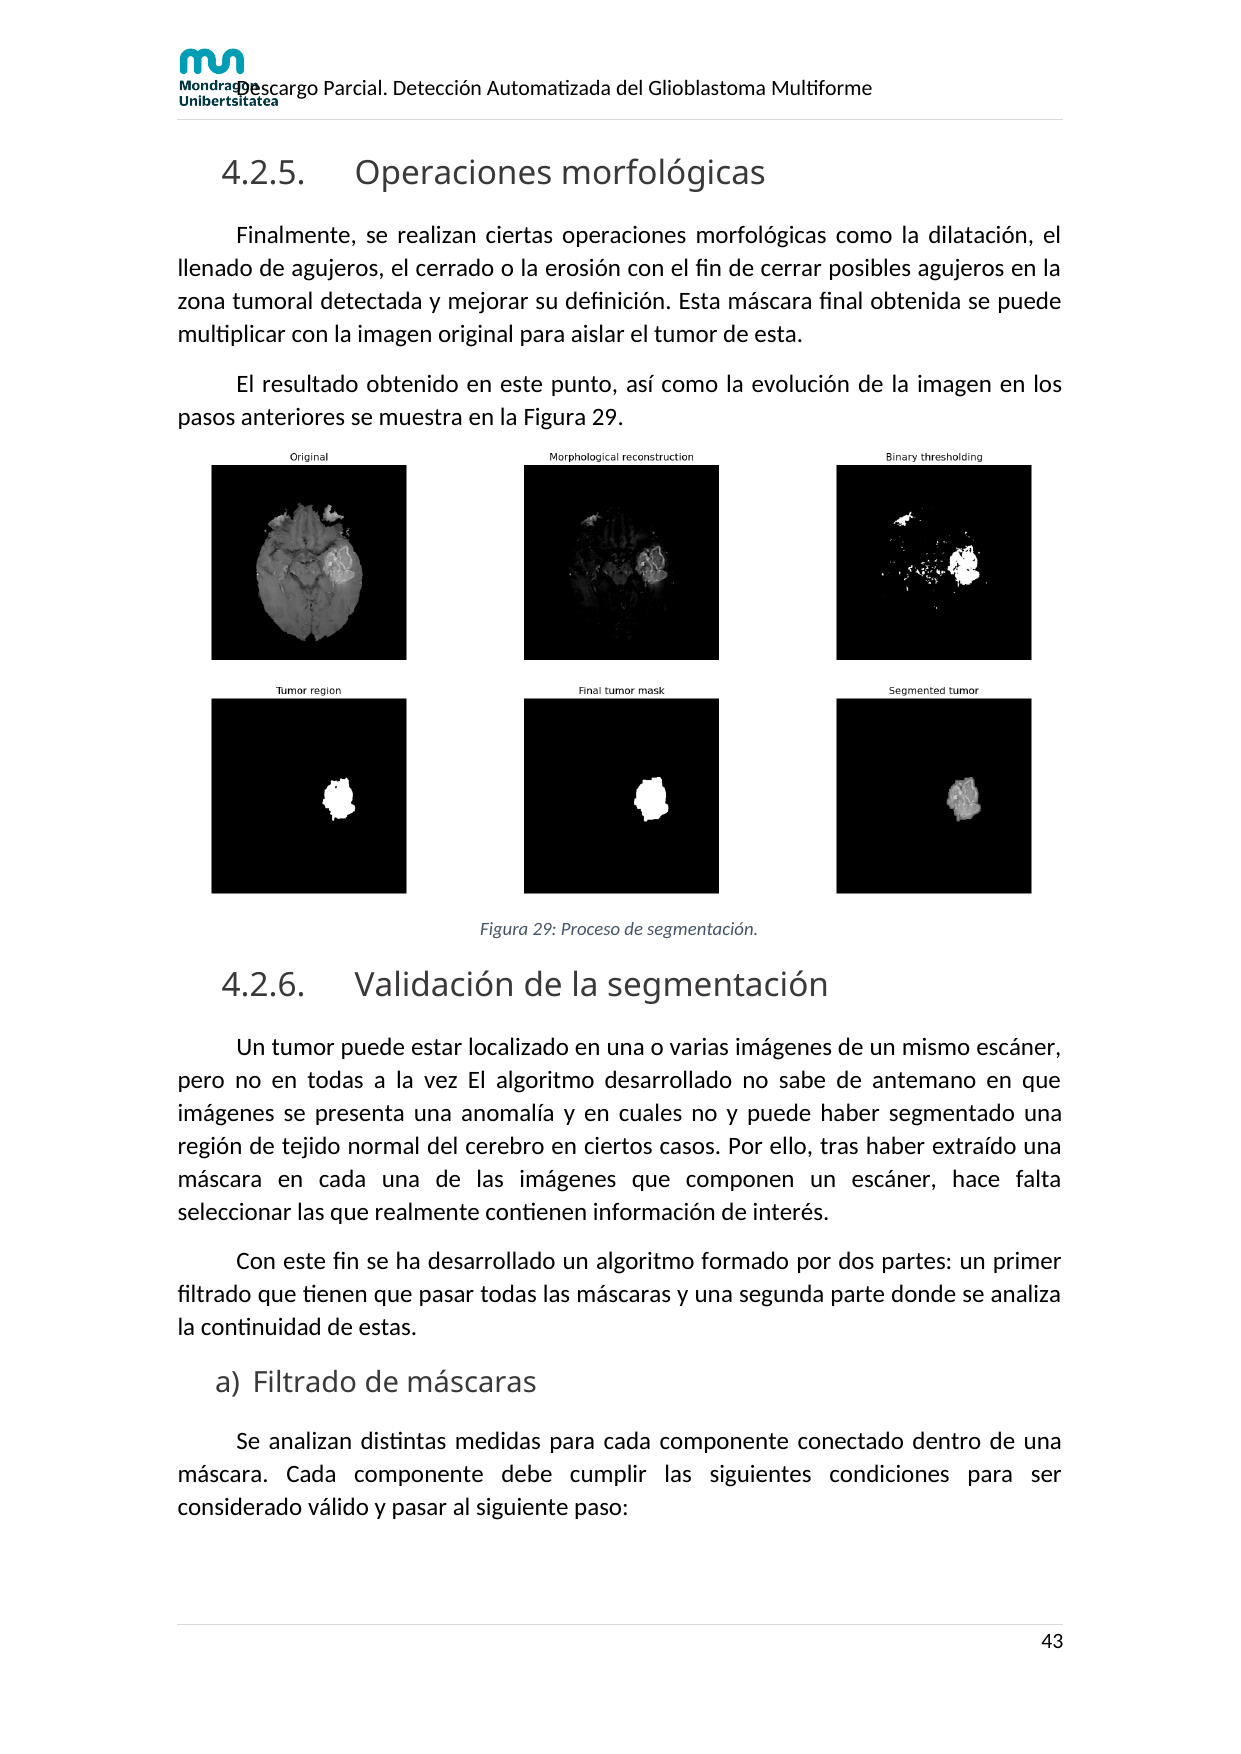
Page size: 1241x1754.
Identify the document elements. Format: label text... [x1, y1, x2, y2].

text Un tumor puede estar localizado en una o varias imágenes de un mismo escáner, pero no en todas a la vez El algoritmo desarrollado no sabe de antemano en que imágenes se presenta una anomalía y en cuales no y puede haber segmentado una región de tejido normal del cerebro en ciertos casos. Por ello, tras haber extraído una máscara en cada una de las imágenes que componen un escáner, hace falta seleccionar las que realmente contienen información de interés. [177, 1031, 1063, 1226]
text El resultado obtenido en este punto, así como la evolución de la imagen en los pasos anteriores se muestra en la Figura 29. [177, 368, 1063, 431]
subtitle Validación de la segmentación [221, 961, 1063, 1006]
subtitle Operaciones morfológicas [221, 149, 1063, 194]
text Figura 29: Proceso de segmentación. [177, 917, 1063, 940]
text Con este fin se ha desarrollado un algoritmo formado por dos partes: un primer filtrado que tienen que pasar todas las máscaras y una segunda parte donde se analiza la continuidad de estas. [177, 1245, 1063, 1342]
subtitle Filtrado de máscaras [215, 1361, 1063, 1401]
picture [154, 36, 291, 118]
picture [202, 450, 1039, 898]
text Finalmente, se realizan ciertas operaciones morfológicas como la dilatación, el llenado de agujeros, el cerrado o la erosión con el fin de cerrar posibles agujeros en la zona tumoral detectada y mejorar su definición. Esta máscara final obtenida se puede multiplicar con la imagen original para aislar el tumor de esta. [177, 219, 1063, 349]
text Se analizan distintas medidas para cada componente conectado dentro de una máscara. Cada componente debe cumplir las siguientes condiciones para ser considerado válido y pasar al siguiente paso: [177, 1426, 1063, 1522]
